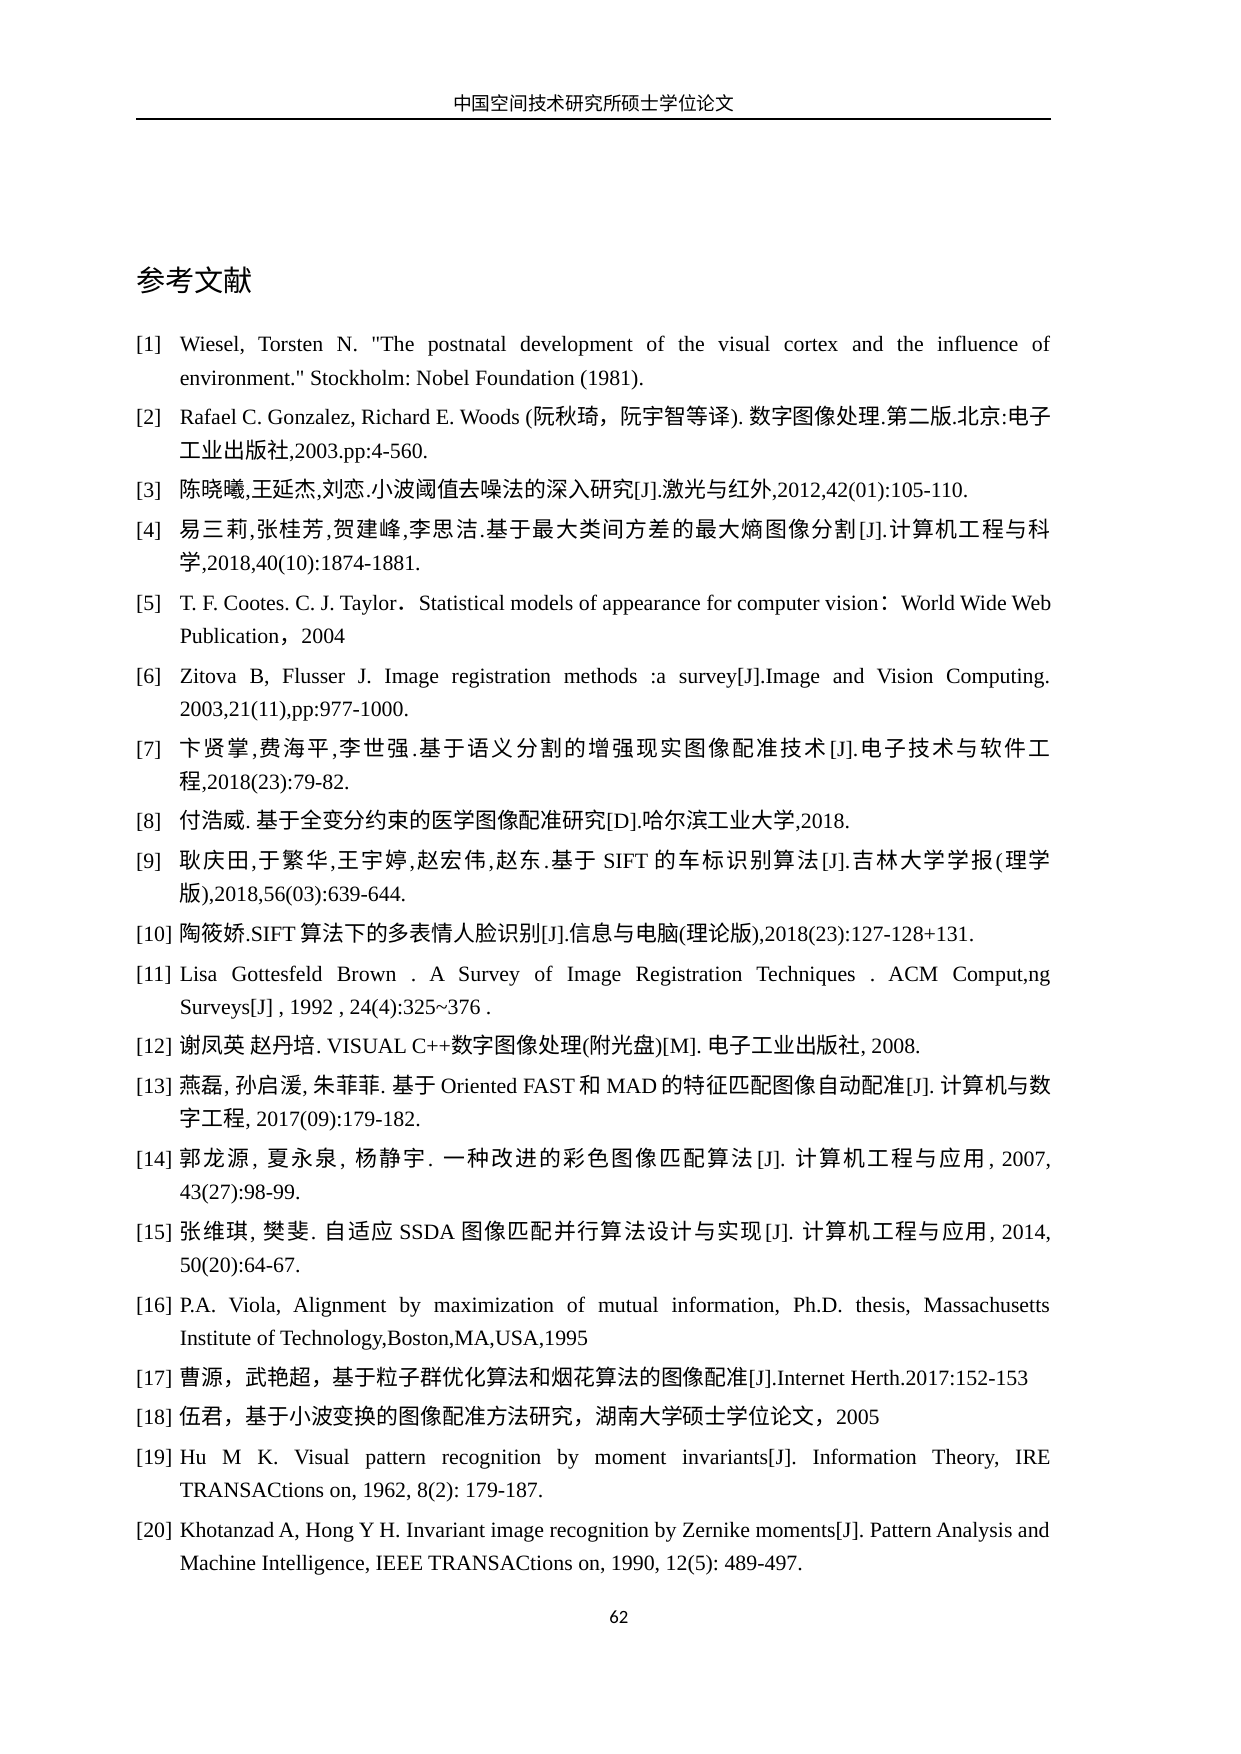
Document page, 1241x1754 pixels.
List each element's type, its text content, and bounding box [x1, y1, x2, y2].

list P.A. Viola, Alignment by maximization of mutual information, Ph.D. thesis, Massachusetts Institute of Technology,Boston,MA,USA,1995 [136, 1286, 1051, 1352]
list 郭龙源, 夏永泉, 杨静宇. 一种改进的彩色图像匹配算法[J]. 计算机工程与应用, 2007, 43(27):98-99. [136, 1140, 1051, 1206]
list 付浩威. 基于全变分约束的医学图像配准研究[D].哈尔滨工业大学,2018. [136, 802, 1051, 836]
list Rafael C. Gonzalez, Richard E. Woods (阮秋琦，阮宇智等译). 数字图像处理.第二版.北京:电子工业出版社,2003.pp:4-560. [136, 398, 1051, 465]
list 曹源，武艳超，基于粒子群优化算法和烟花算法的图像配准[J].Internet Herth.2017:152-153 [136, 1358, 1051, 1392]
list Khotanzad A, Hong Y H. Invariant image recognition by Zernike moments[J]. Pattern Analysis and Machine Intelligence, IEEE TRANSACtions on, 1990, 12(5): 489-497. [136, 1511, 1051, 1577]
list T. F. Cootes. C. J. Taylor．Statistical models of appearance for computer vision：World Wide Web Publication，2004 [136, 583, 1051, 650]
list Lisa Gottesfeld Brown . A Survey of Image Registration Techniques . ACM Comput,ng Surveys[J] , 1992 , 24(4):325~376 . [136, 954, 1051, 1021]
list 陶筱娇.SIFT算法下的多表情人脸识别[J].信息与电脑(理论版),2018(23):127-128+131. [136, 915, 1051, 948]
list 易三莉,张桂芳,贺建峰,李思洁.基于最大类间方差的最大熵图像分割[J].计算机工程与科学,2018,40(10):1874-1881. [136, 511, 1051, 577]
subtitle 参考文献 [136, 258, 1051, 300]
list Hu M K. Visual pattern recognition by moment invariants[J]. Information Theory, IRE TRANSACtions on, 1962, 8(2): 179-187. [136, 1438, 1051, 1504]
list 燕磊, 孙启湲, 朱菲菲. 基于Oriented FAST和MAD的特征匹配图像自动配准[J]. 计算机与数字工程, 2017(09):179-182. [136, 1067, 1051, 1133]
list 卞贤掌,费海平,李世强.基于语义分割的增强现实图像配准技术[J].电子技术与软件工程,2018(23):79-82. [136, 729, 1051, 796]
list 耿庆田,于繁华,王宇婷,赵宏伟,赵东.基于SIFT的车标识别算法[J].吉林大学学报(理学版),2018,56(03):639-644. [136, 842, 1051, 908]
list 张维琪, 樊斐. 自适应SSDA图像匹配并行算法设计与实现[J]. 计算机工程与应用, 2014, 50(20):64-67. [136, 1213, 1051, 1279]
list 谢凤英 赵丹培. VISUAL C++数字图像处理(附光盘)[M]. 电子工业出版社, 2008. [136, 1027, 1051, 1061]
list Zitova B, Flusser J. Image registration methods :a survey[J].Image and Vision Computing. 2003,21(11),pp:977-1000. [136, 656, 1051, 723]
list 伍君，基于小波变换的图像配准方法研究，湖南大学硕士学位论文，2005 [136, 1398, 1051, 1431]
list 陈晓曦,王延杰,刘恋.小波阈值去噪法的深入研究[J].激光与红外,2012,42(01):105-110. [136, 471, 1051, 504]
list Wiesel, Torsten N. "The postnatal development of the visual cortex and the influence of environment." Stockholm: Nobel Foundation (1981). [136, 325, 1051, 392]
